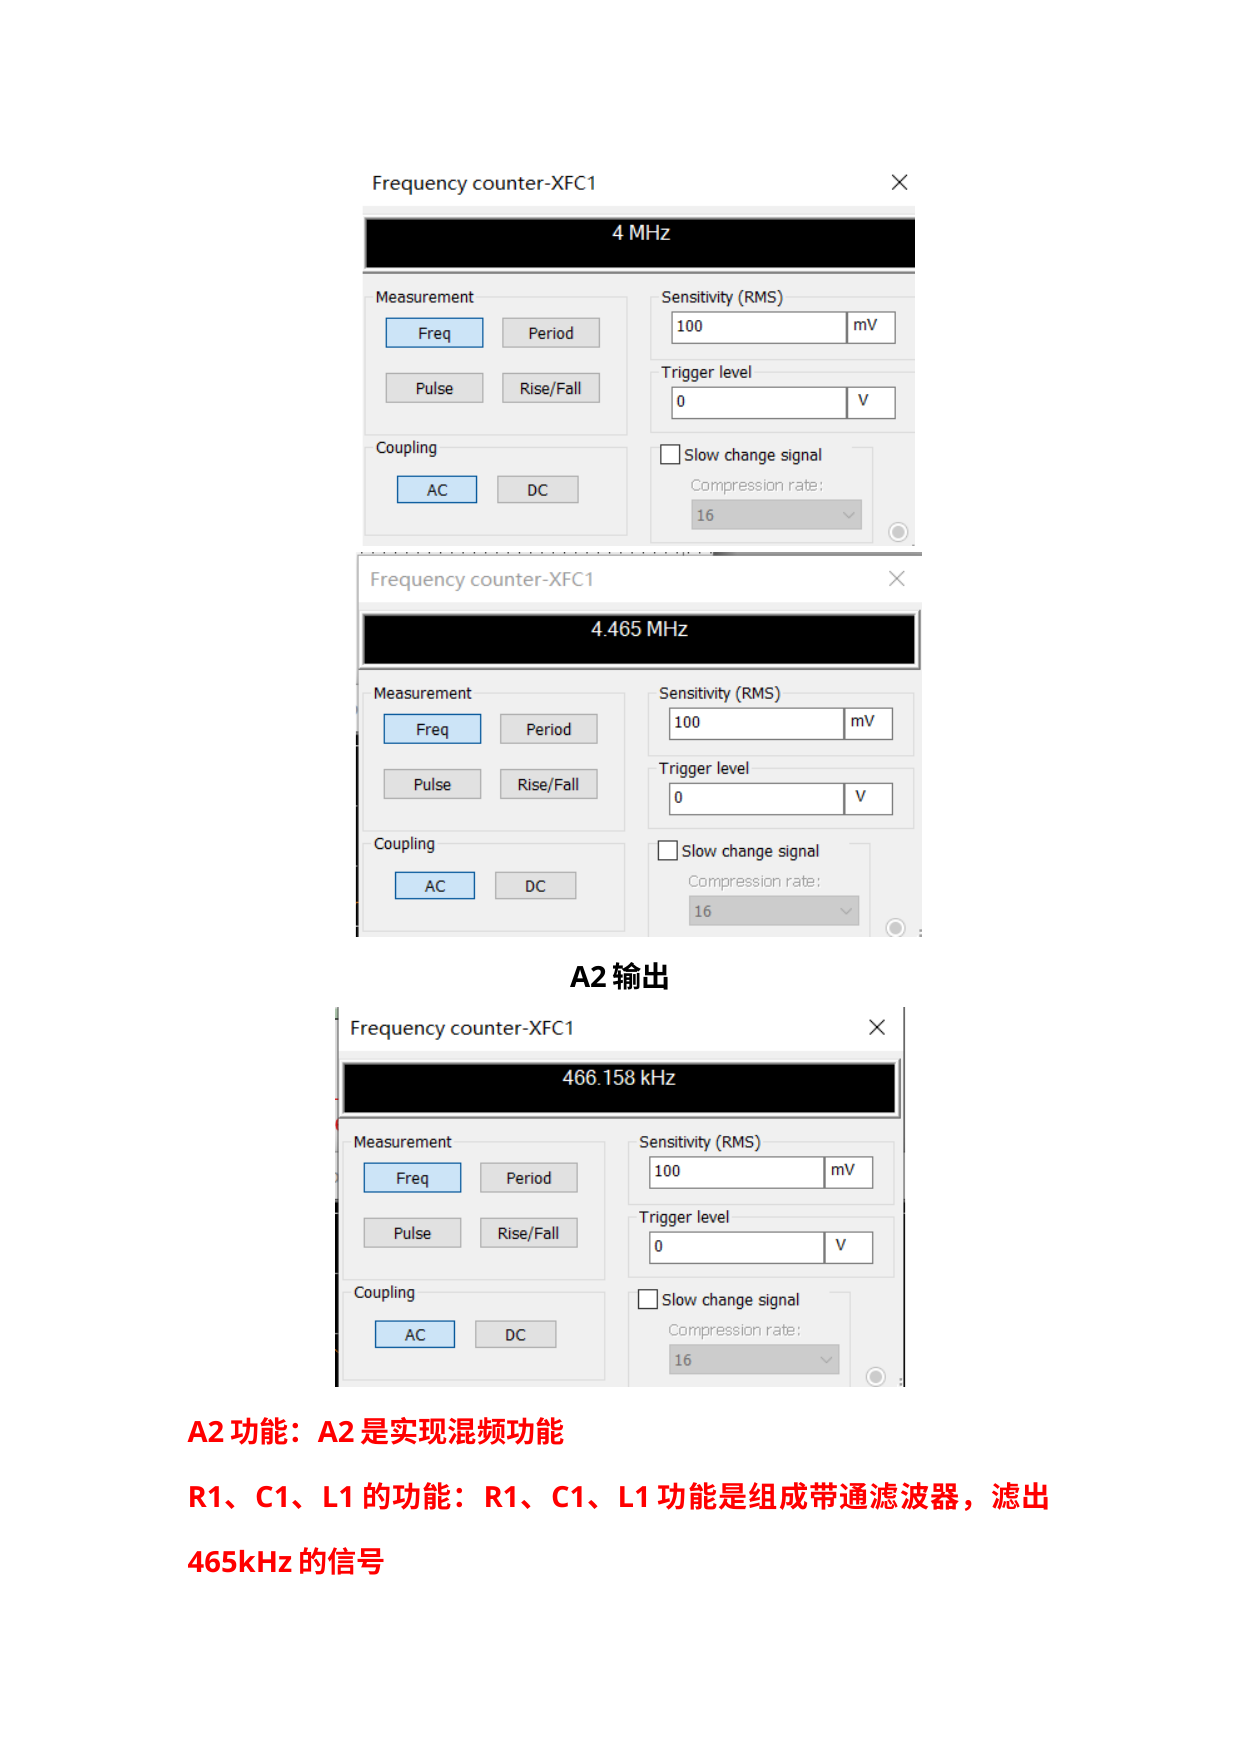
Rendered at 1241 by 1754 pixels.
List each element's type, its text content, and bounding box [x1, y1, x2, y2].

text A2功能：A2是实现混频功能 [187, 1397, 1053, 1462]
picture [335, 1007, 905, 1387]
text R1、C1、L1的功能：R1、C1、L1功能是组成带通滤波器，滤出465kHz的信号 [187, 1462, 1053, 1592]
picture [355, 552, 922, 937]
picture [362, 162, 915, 546]
text A2输出 [187, 942, 1053, 1007]
